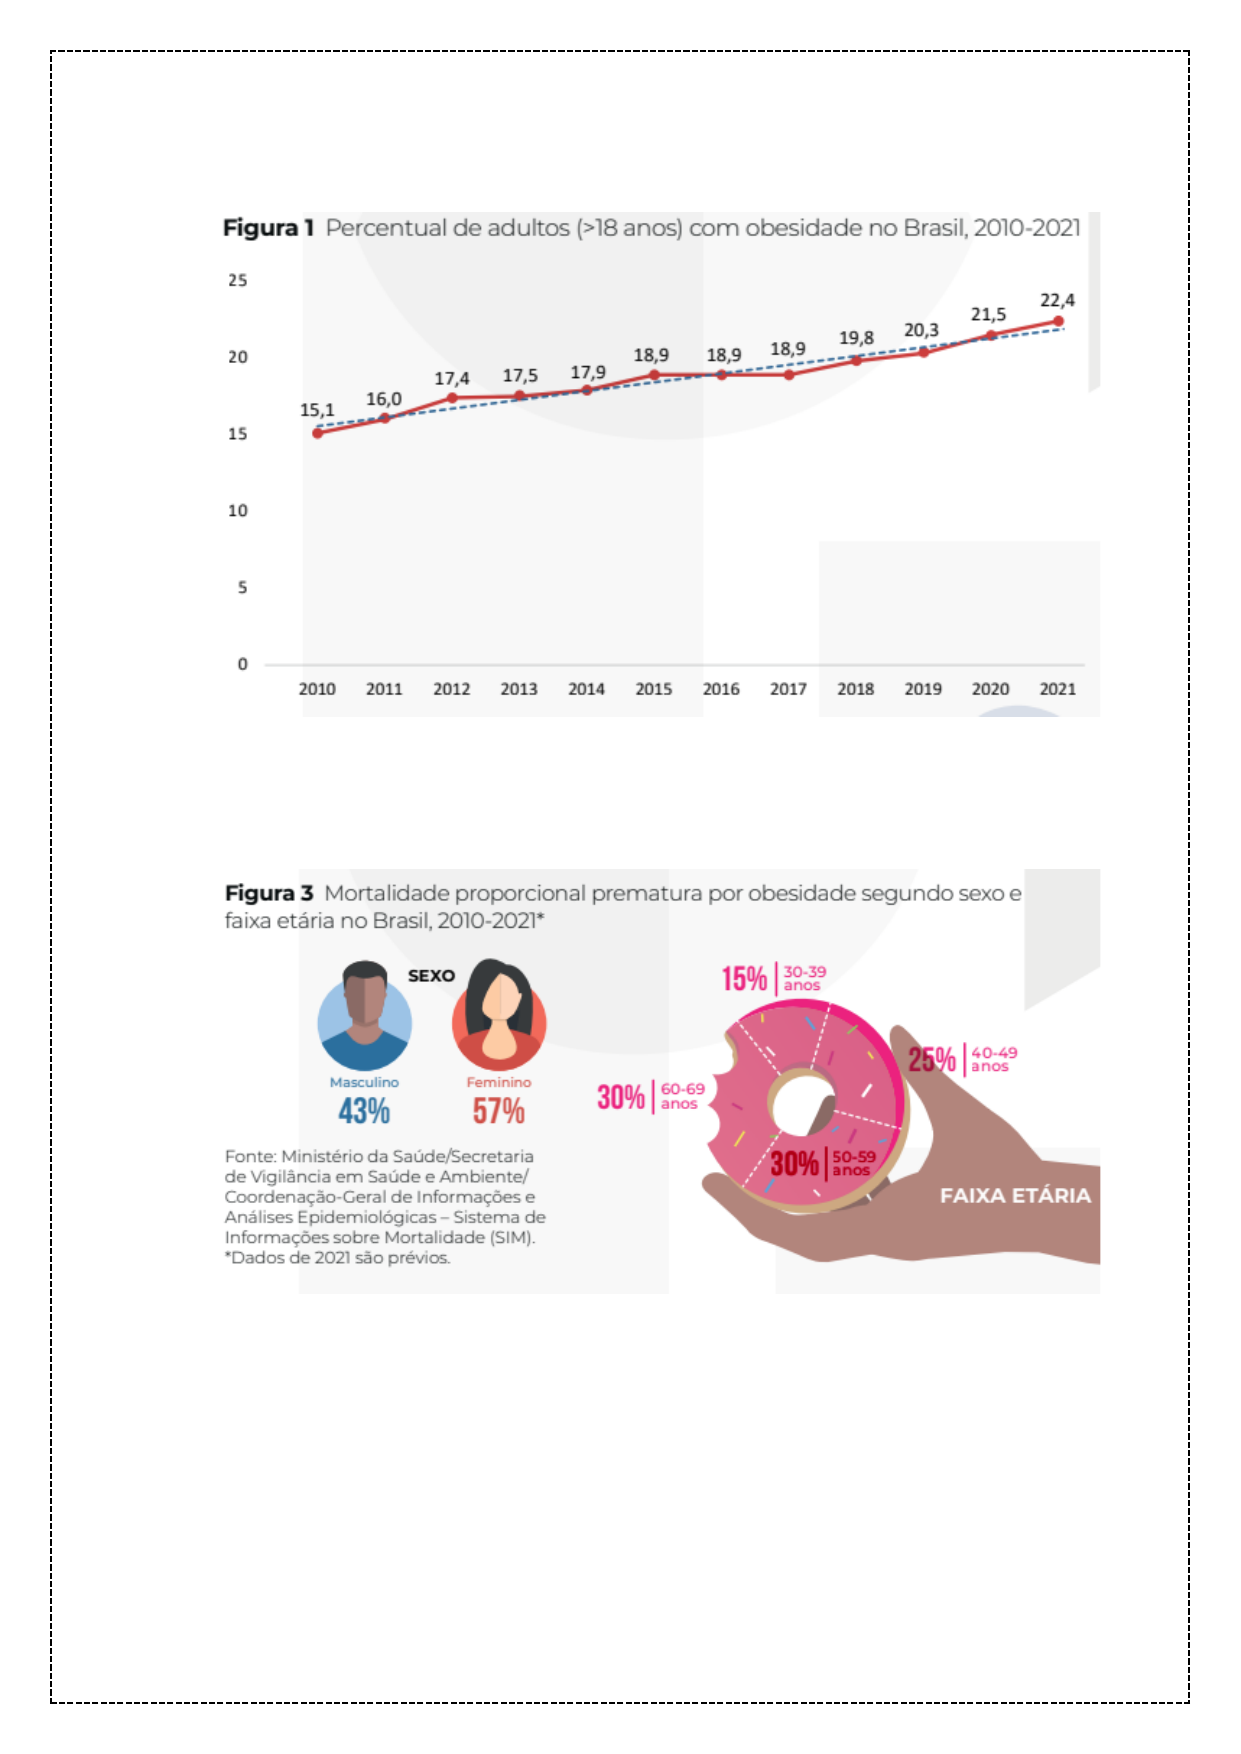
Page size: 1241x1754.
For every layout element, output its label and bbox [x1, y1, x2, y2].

picture [214, 869, 1101, 1294]
picture [214, 212, 1101, 717]
